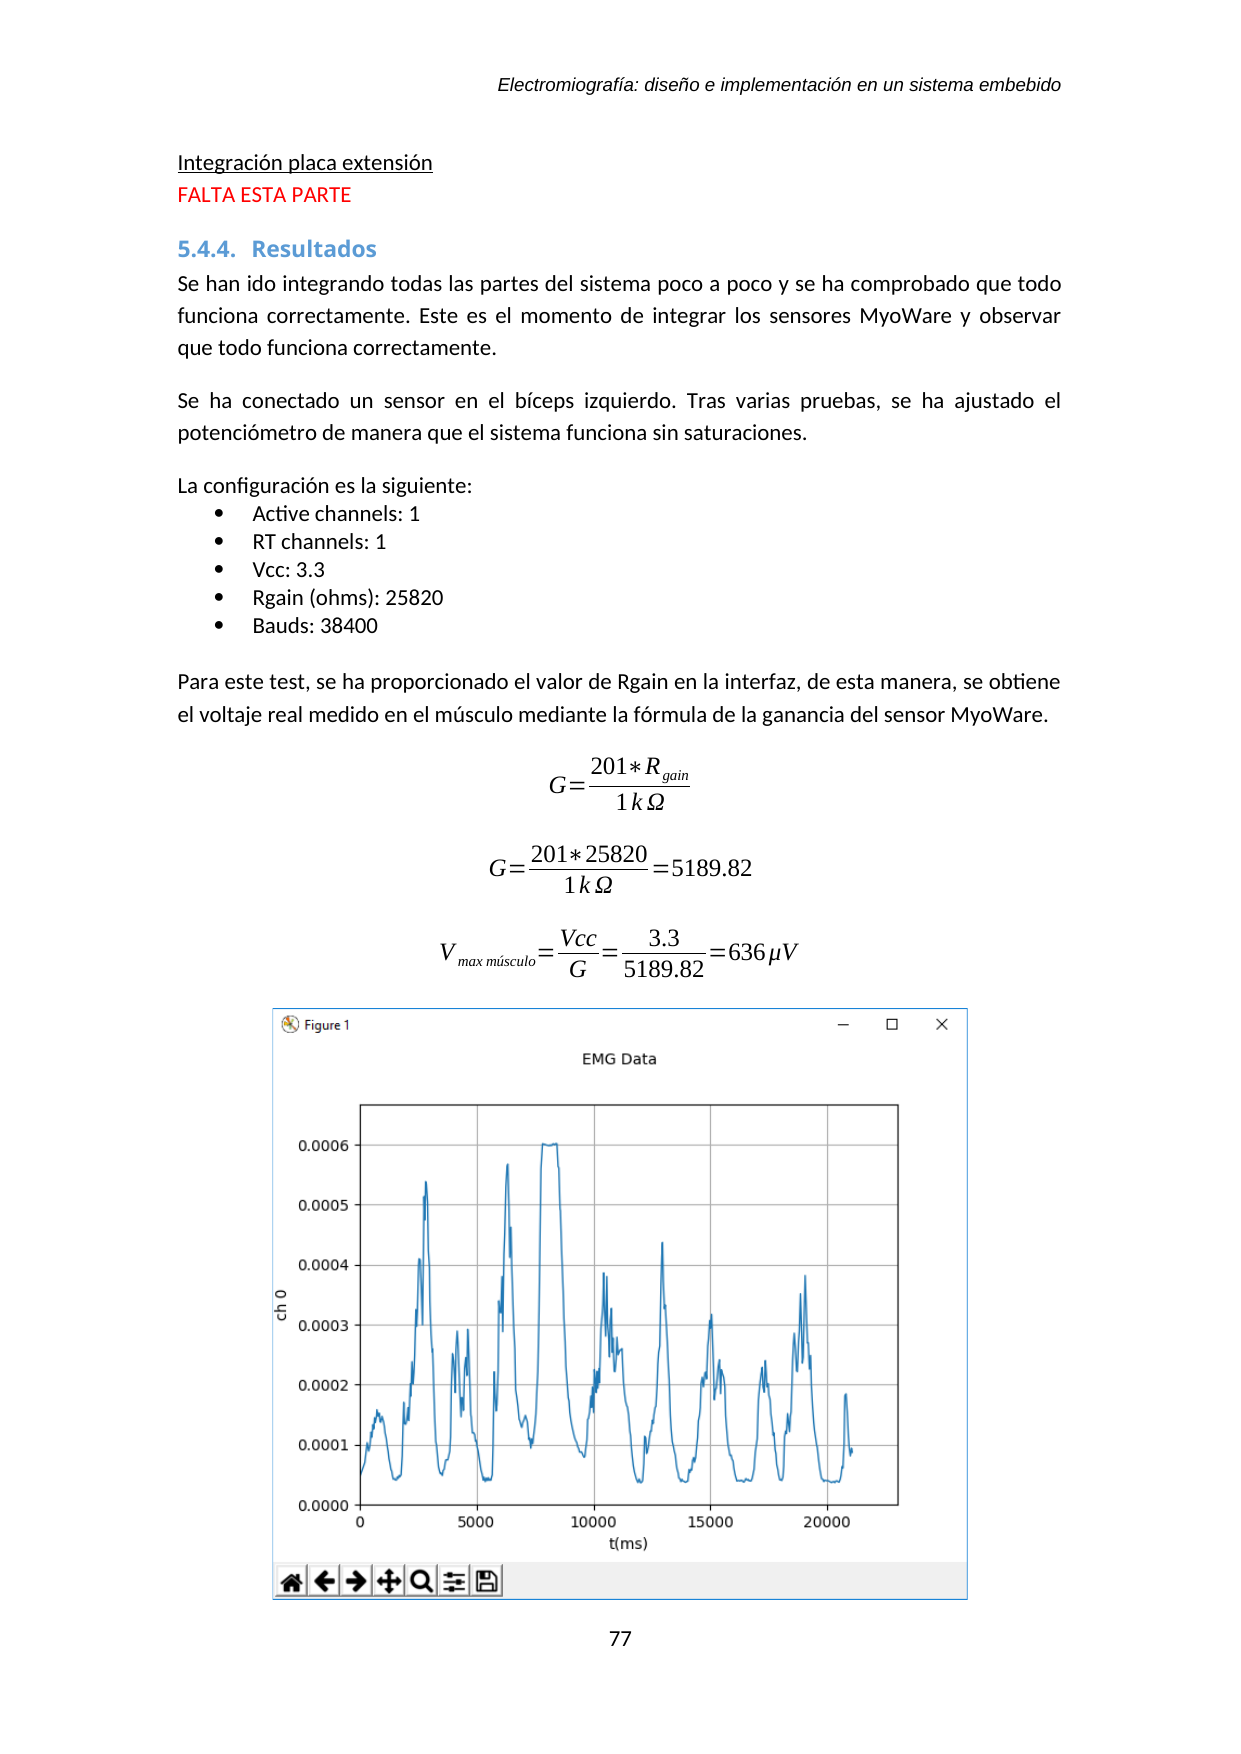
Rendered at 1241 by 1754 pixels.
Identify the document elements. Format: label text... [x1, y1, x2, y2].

text Se ha conectado un sensor en el bíceps izquierdo. Tras varias pruebas, se ha ajustado el potenciómetro de manera que el sistema funciona sin saturaciones. [177, 386, 1063, 446]
subtitle Resultados [177, 233, 1063, 264]
list Vcc: 3.3 [215, 555, 1063, 583]
text Se han ido integrando todas las partes del sistema poco a poco y se ha comprobado que todo funciona correctamente. Este es el momento de integrar los sensores MyoWare y observar que todo funciona correctamente. [177, 269, 1063, 361]
text Para este test, se ha proporcionado el valor de Rgain en la interfaz, de esta manera, se obtiene el voltaje real medido en el músculo mediante la fórmula de la ganancia del sensor MyoWare. [177, 667, 1063, 728]
text La configuración es la siguiente: [177, 471, 1063, 499]
picture [272, 1008, 968, 1600]
text Integración placa extensión FALTA ESTA PARTE [177, 148, 1063, 208]
list Bauds: 38400 [215, 611, 1063, 639]
list Active channels: 1 [215, 499, 1063, 527]
list Rgain (ohms): 25820 [215, 583, 1063, 611]
list RT channels: 1 [215, 527, 1063, 555]
